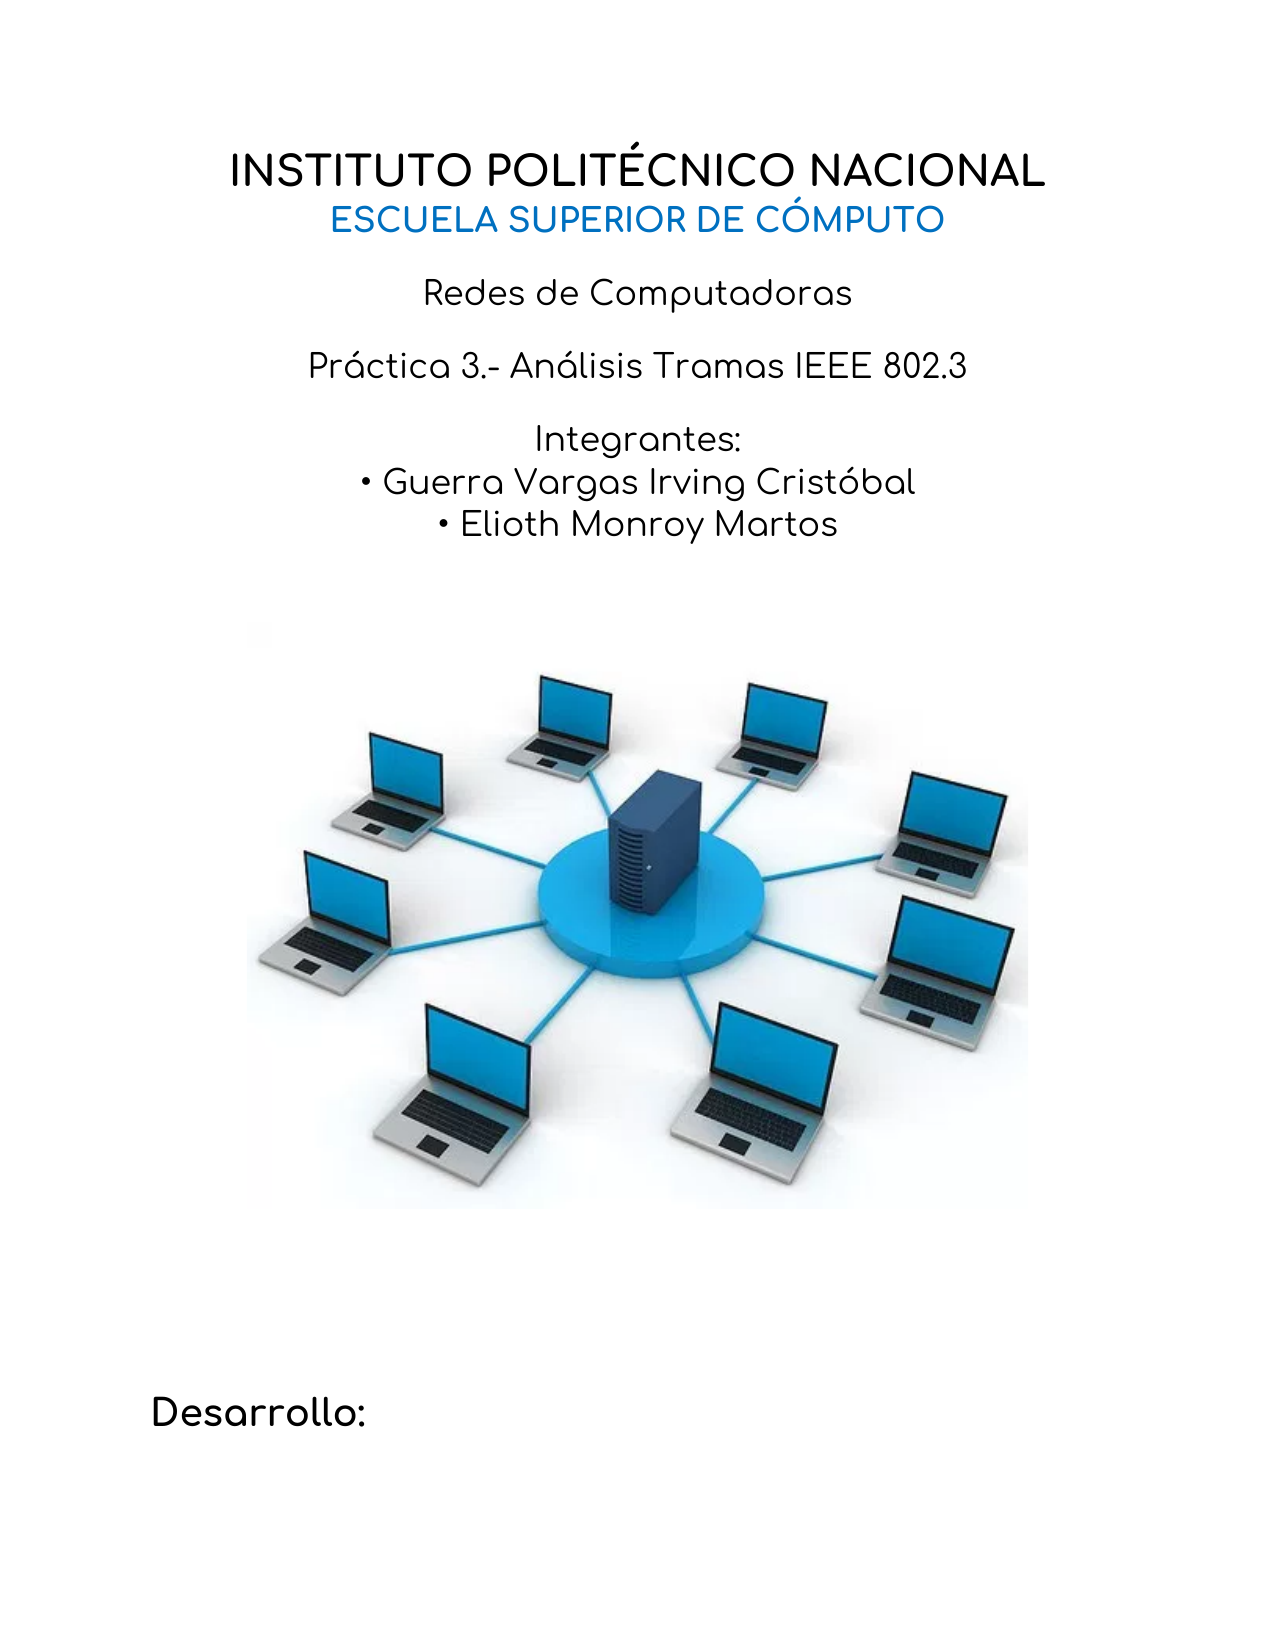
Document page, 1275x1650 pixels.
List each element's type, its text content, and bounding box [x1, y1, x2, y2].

picture [246, 622, 1029, 1209]
text INSTITUTO POLITÉCNICO NACIONAL [150, 150, 1125, 196]
text Práctica 3.- Análisis Tramas IEEE 802.3 [150, 349, 1125, 386]
text Integrantes: [150, 422, 1125, 459]
text • Elioth Monroy Martos [150, 507, 1125, 545]
text • Guerra Vargas Irving Cristóbal [150, 465, 1125, 502]
text Redes de Computadoras [150, 276, 1125, 313]
text ESCUELA SUPERIOR DE CÓMPUTO [150, 203, 1125, 241]
text Desarrollo: [150, 1393, 1125, 1435]
